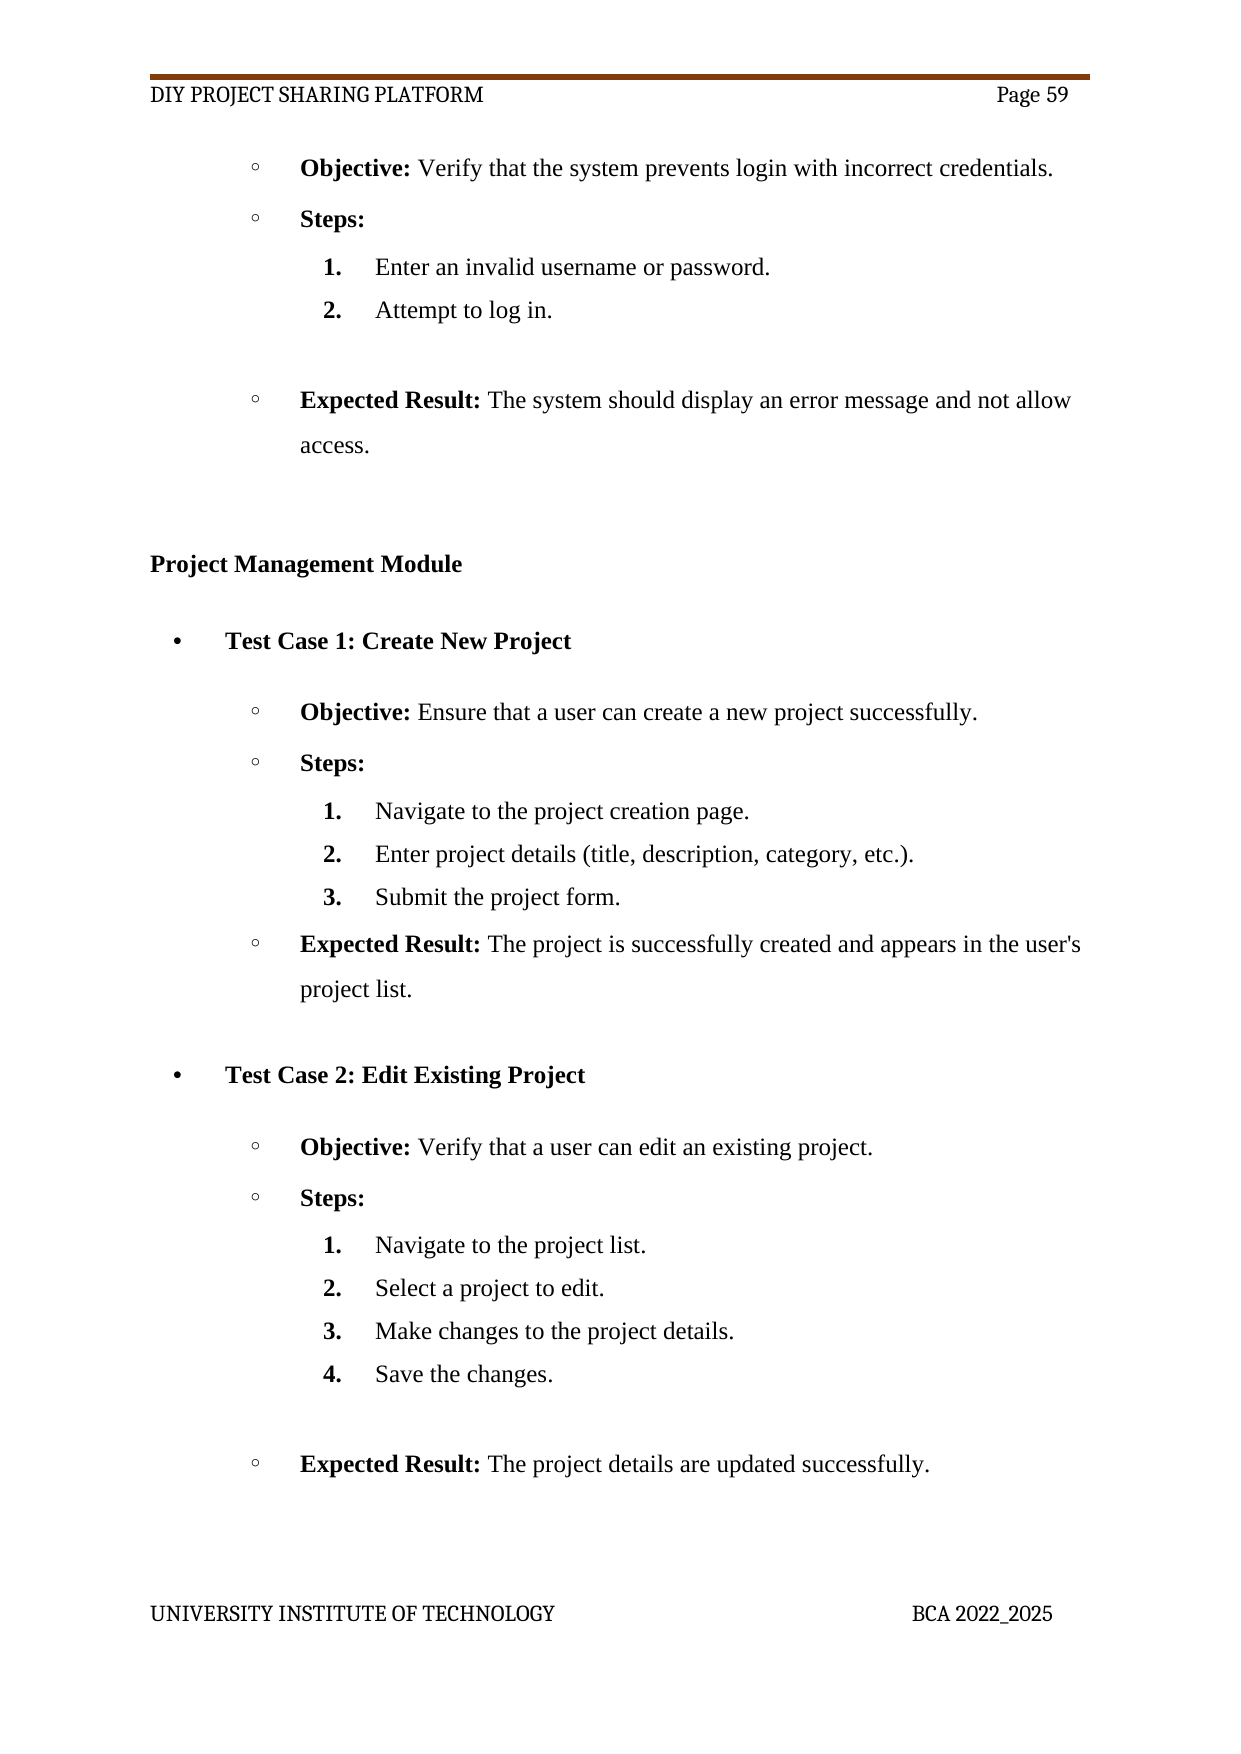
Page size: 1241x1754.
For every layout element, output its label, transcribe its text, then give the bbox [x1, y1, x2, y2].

list Make changes to the project details. [323, 1316, 1090, 1345]
list Expected Result: The system should display an error message and not allow access. [248, 381, 1090, 459]
list Enter an invalid username or password. [323, 252, 1090, 281]
list Navigate to the project list. [323, 1230, 1090, 1259]
list Steps: [248, 201, 1090, 235]
list Steps: [248, 745, 1090, 779]
list Expected Result: The project is successfully created and appears in the user's project list. [248, 925, 1090, 1002]
list Test Case 2: Edit Existing Project [173, 1060, 1090, 1089]
list Navigate to the project creation page. [323, 796, 1090, 825]
list Objective: Verify that a user can edit an existing project. [248, 1128, 1090, 1162]
list Attempt to log in. [323, 295, 1090, 324]
list Steps: [248, 1179, 1090, 1213]
list Submit the project form. [323, 882, 1090, 911]
list Expected Result: The project details are updated successfully. [248, 1446, 1090, 1480]
list Enter project details (title, description, category, etc.). [323, 839, 1090, 868]
list Save the changes. [323, 1359, 1090, 1388]
list Objective: Ensure that a user can create a new project successfully. [248, 694, 1090, 728]
list Select a project to edit. [323, 1273, 1090, 1302]
text Project Management Module [150, 549, 1090, 578]
list Objective: Verify that the system prevents login with incorrect credentials. [248, 150, 1090, 184]
list Test Case 1: Create New Project [173, 626, 1090, 654]
